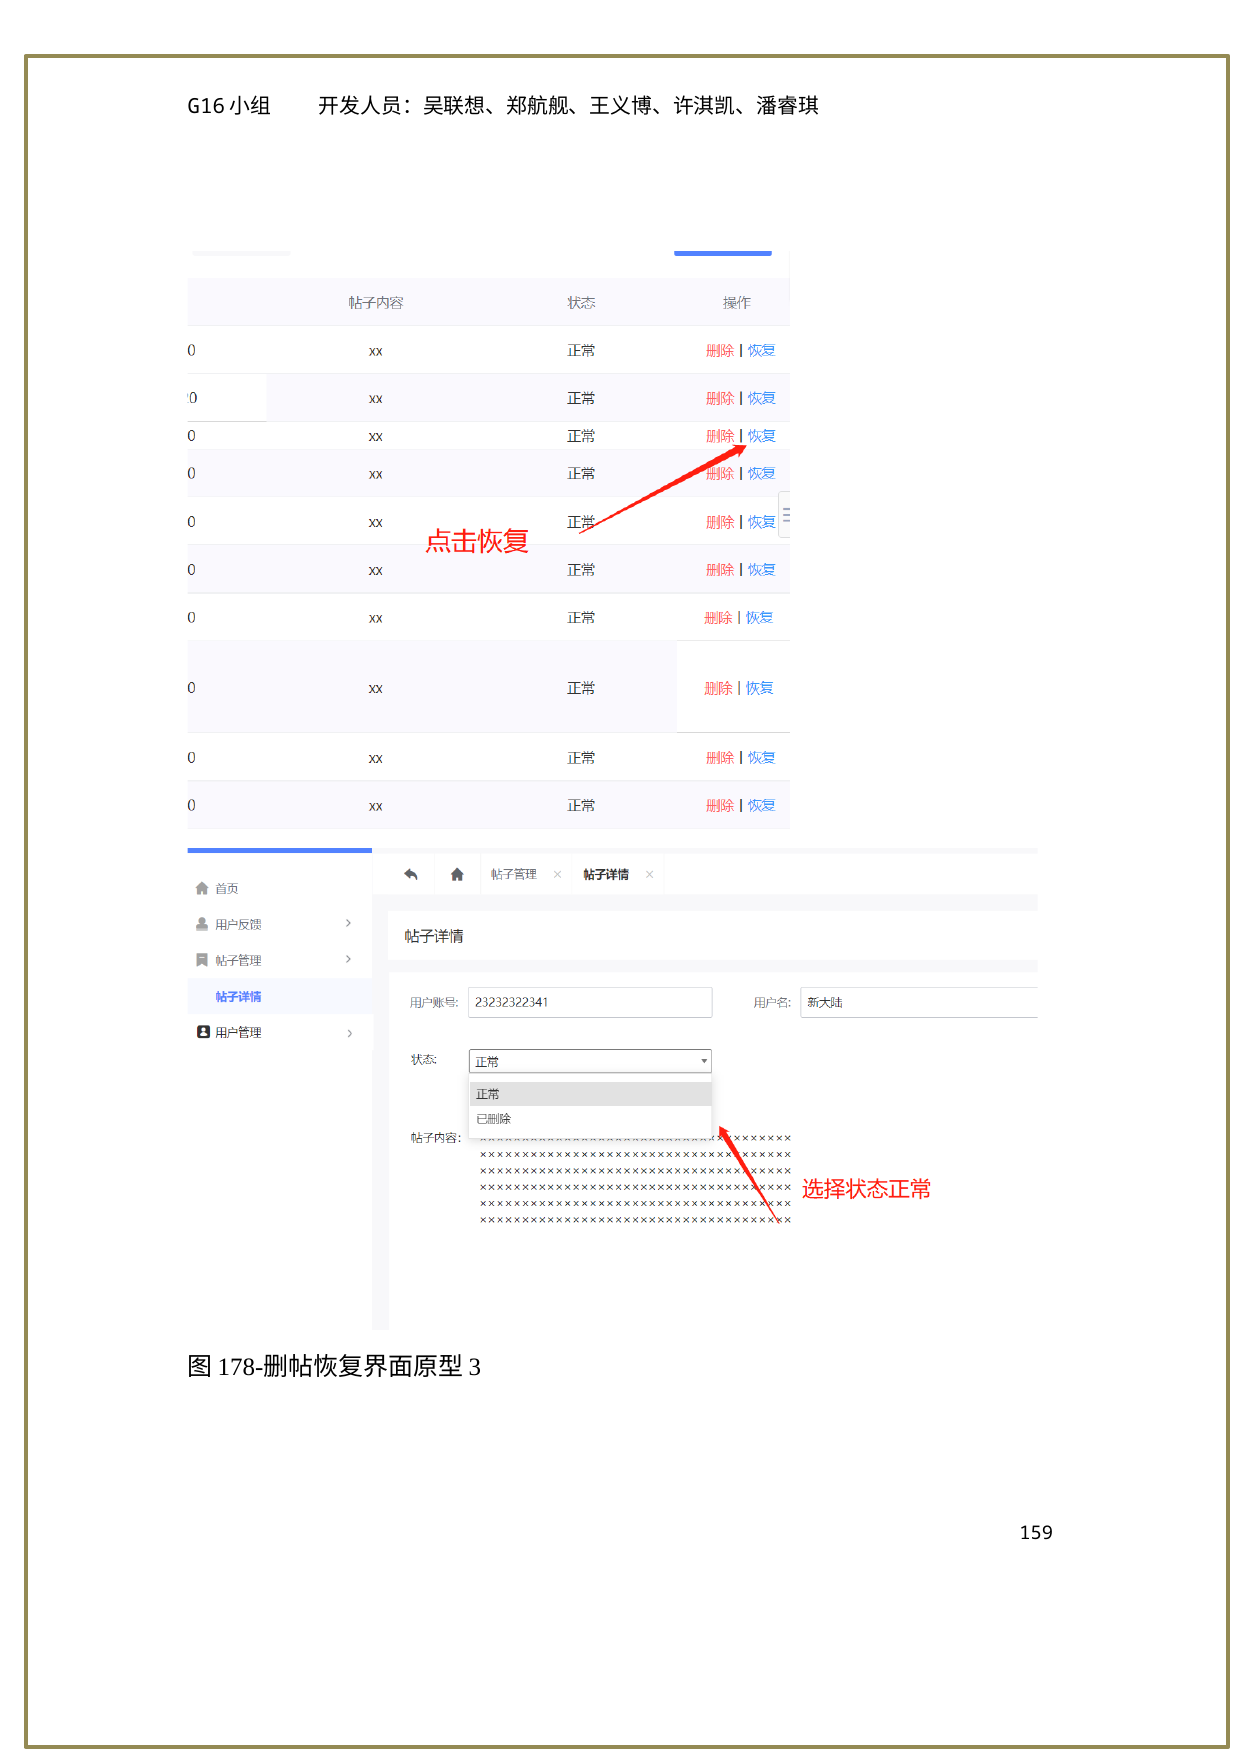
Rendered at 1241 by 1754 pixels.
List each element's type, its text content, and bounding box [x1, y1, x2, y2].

text 图178-删帖恢复界面原型3 [187, 1342, 1053, 1383]
picture [187, 251, 790, 836]
picture [187, 848, 1038, 1330]
